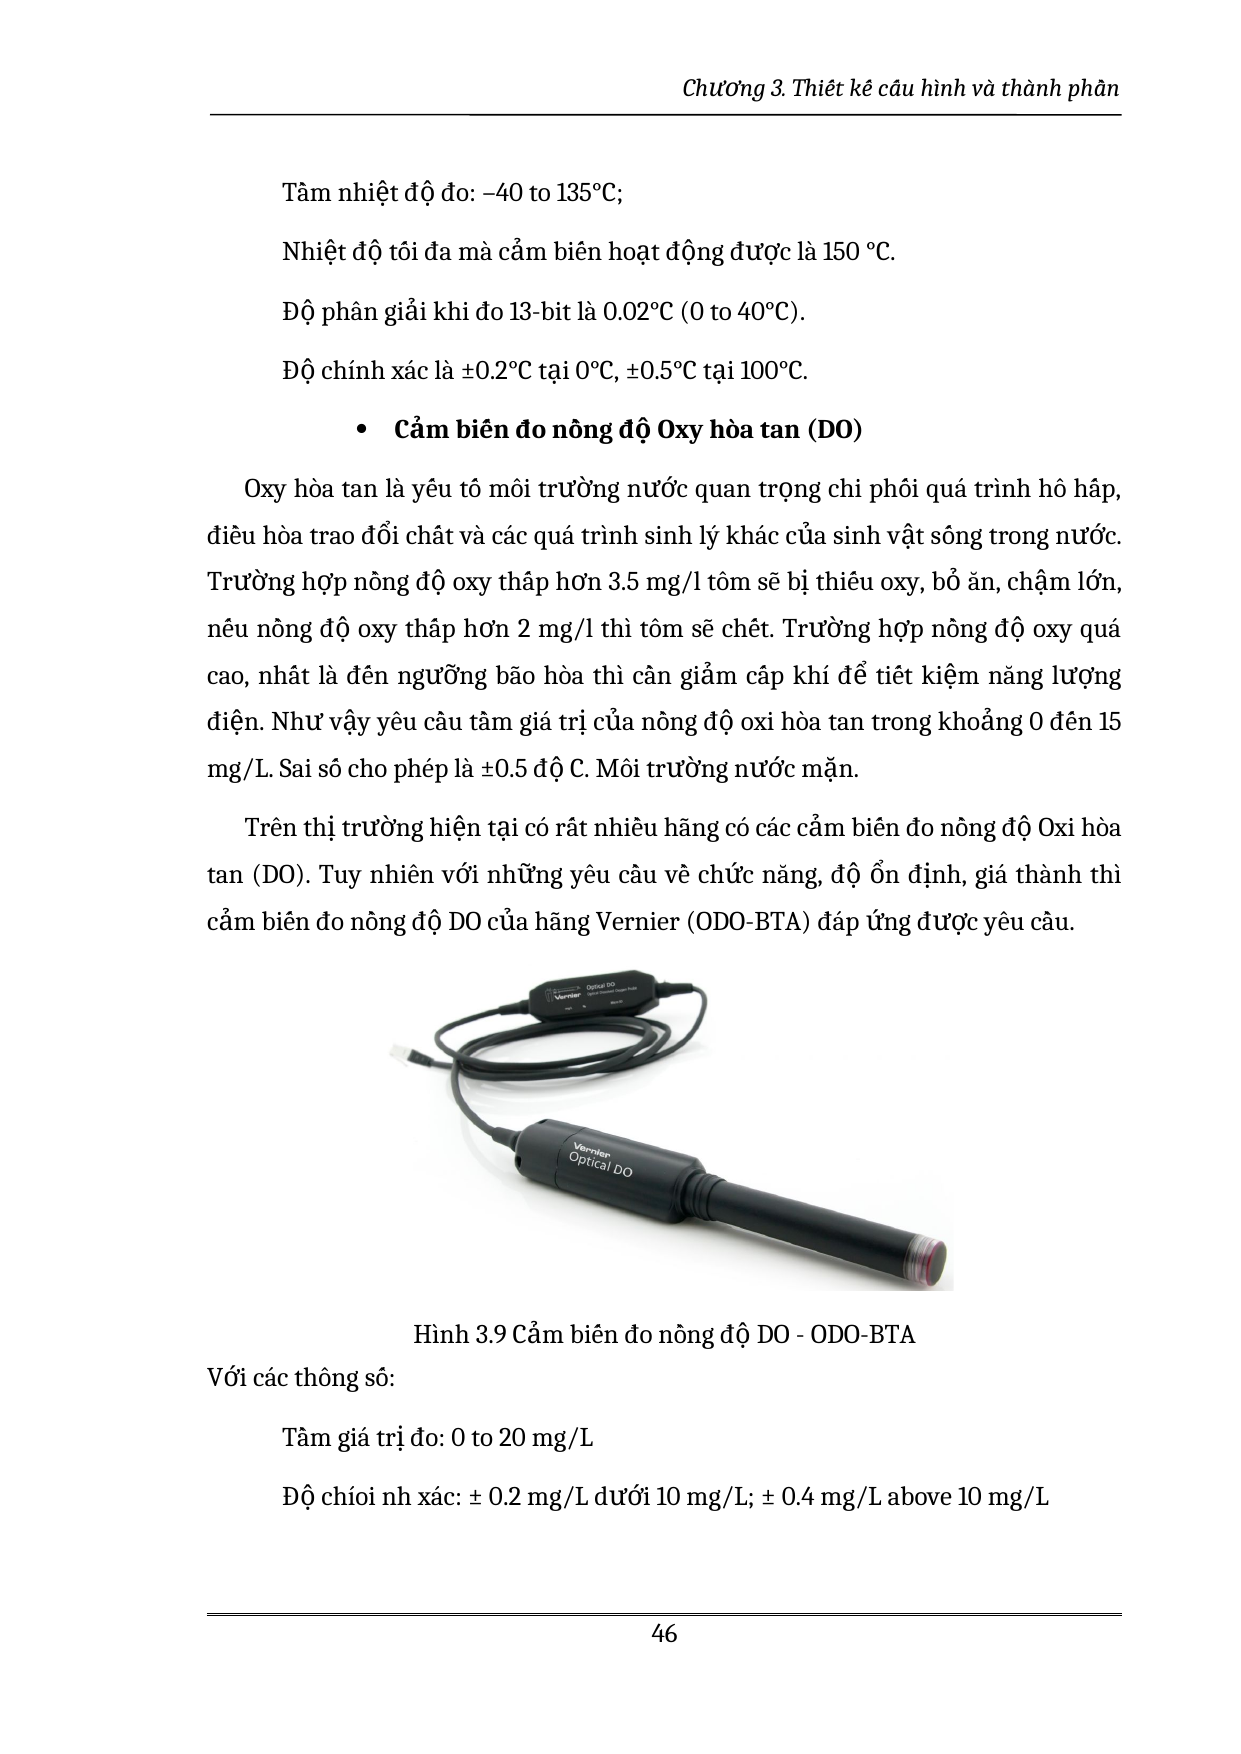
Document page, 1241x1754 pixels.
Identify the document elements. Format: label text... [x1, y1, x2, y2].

text Tầm nhiệt độ đo: –40 to 135°C; [207, 177, 1122, 208]
picture [375, 964, 954, 1291]
text Tầm giá trị đo: 0 to 20 mg/L [207, 1422, 1122, 1453]
text Trên thị trường hiện tại có rất nhiều hãng có các cảm biến đo nồng độ Oxi hòa tan (DO). Tuy nhiên với những yêu cầu về chức năng, độ ổn định, giá thành thì cảm biến đo nồng độ DO của hãng Vernier (ODO-BTA) đáp ứng được yêu cầu. [207, 812, 1122, 937]
text Độ phân giải khi đo 13-bit là 0.02°C (0 to 40°C). [207, 296, 1122, 327]
text Oxy hòa tan là yếu tố môi trường nước quan trọng chi phối quá trình hô hấp, điều hòa trao đổi chất và các quá trình sinh lý khác của sinh vật sống trong nước. Trường hợp nồng độ oxy thấp hơn 3.5 mg/l tôm sẽ bị thiếu oxy, bỏ ăn, chậm lớn, nếu nồng độ oxy thấp hơn 2 mg/l thì tôm sẽ chết. Trường hợp nồng độ oxy quá cao, nhất là đến ngưỡng bão hòa thì cần giảm cấp khí để tiết kiệm năng lượng điện. Như vậy yêu cầu tầm giá trị của nồng độ oxi hòa tan trong khoảng 0 đến 15 mg/L. Sai số cho phép là ±0.5 độ C. Môi trường nước mặn. [207, 473, 1122, 784]
text Nhiệt độ tối đa mà cảm biến hoạt động được là 150 °C. [207, 236, 1122, 267]
text Độ chính xác là ±0.2°C tại 0°C, ±0.5°C tại 100°C. [207, 355, 1122, 386]
subtitle Cảm biến đo nồng độ Oxy hòa tan (DO) [357, 414, 1122, 445]
text Độ chíoi nh xác: ± 0.2 mg/L dưới 10 mg/L; ± 0.4 mg/L above 10 mg/L [207, 1481, 1122, 1512]
text Với các thông số: [207, 1362, 1122, 1394]
